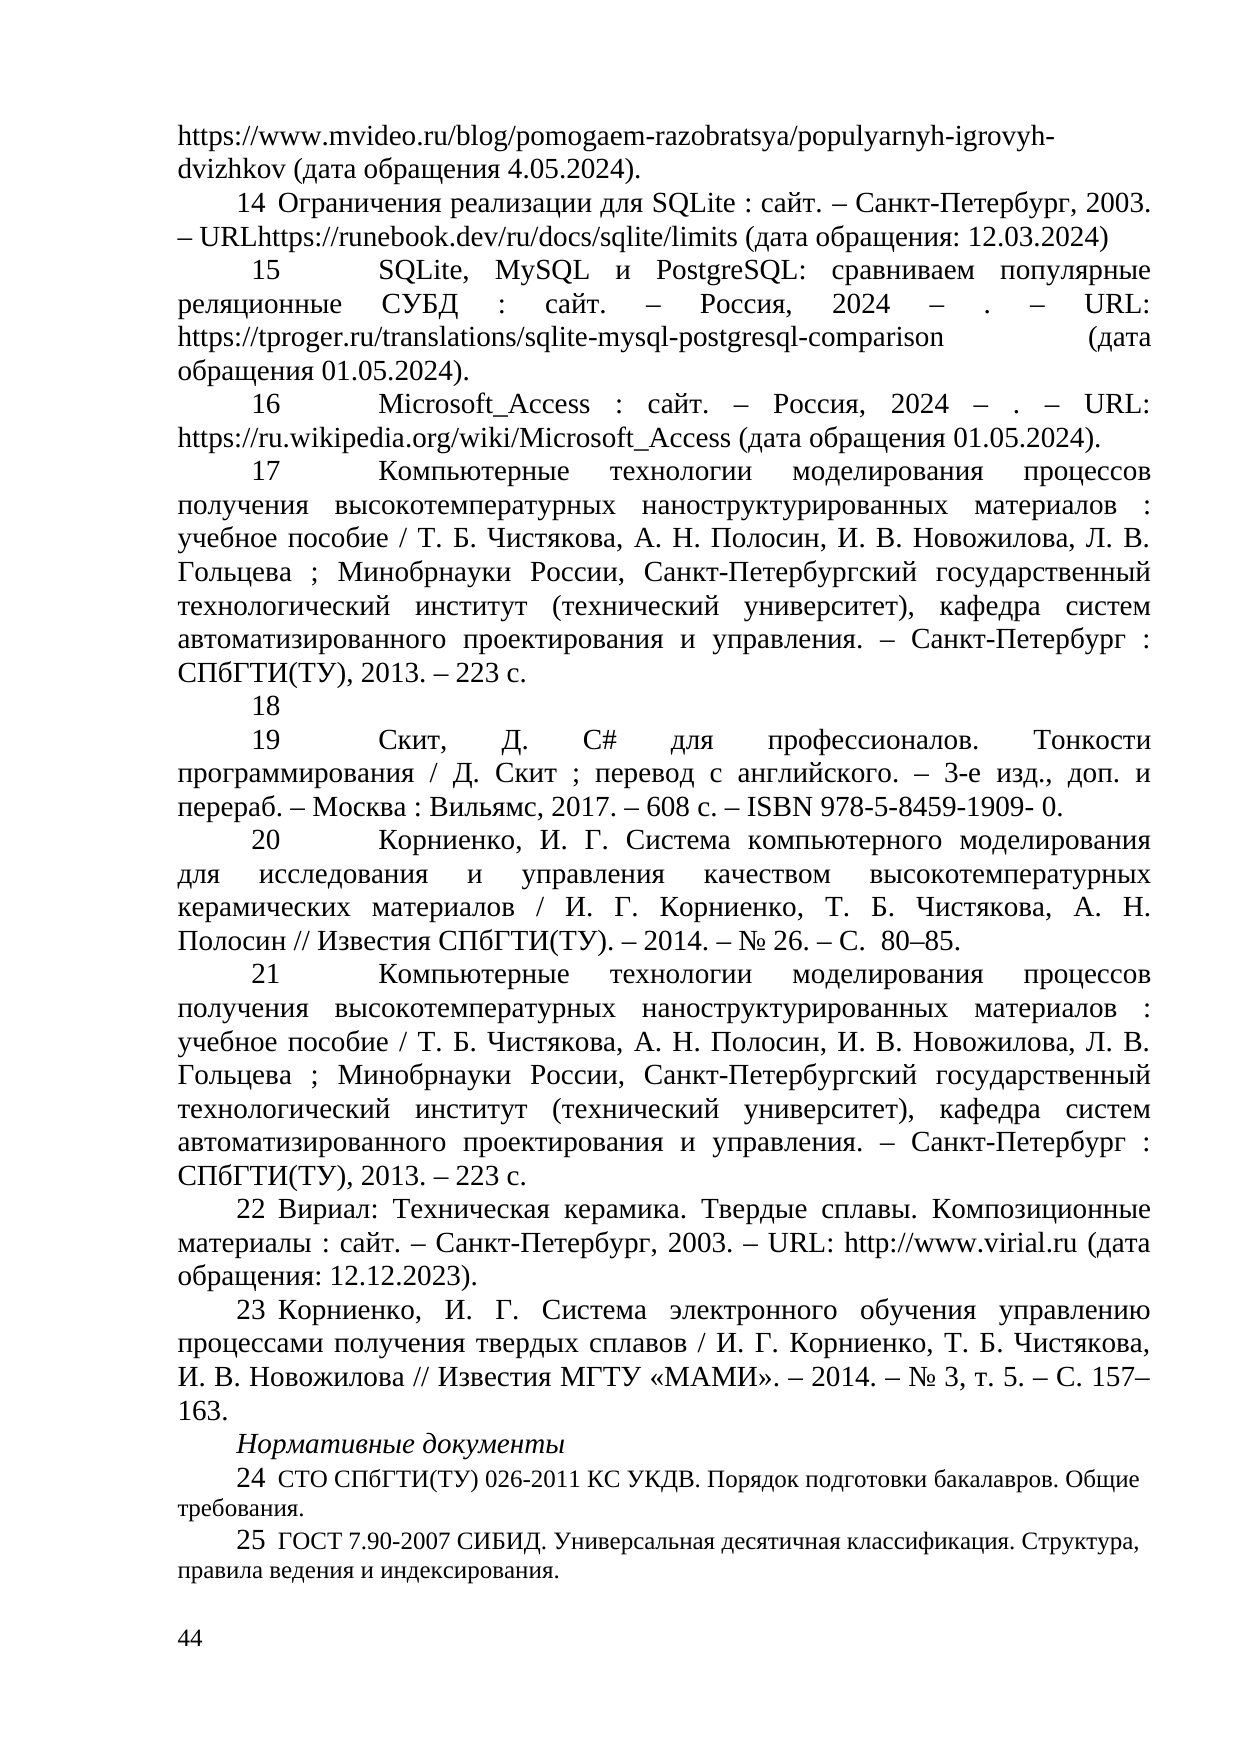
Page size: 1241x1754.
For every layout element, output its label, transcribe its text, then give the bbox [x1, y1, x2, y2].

list Компьютерные технологии моделирования процессов получения высокотемпературных наноструктурированных материалов : учебное пособие / Т. Б. Чистякова, А. Н. Полосин, И. В. Новожилова, Л. В. Гольцева ; Минобрнауки России, Санкт-Петербургский государственный технологический институт (технический университет), кафедра систем автоматизированного проектирования и управления. – Санкт-Петербург : СПбГТИ(ТУ), 2013. – 223 с. [177, 957, 1152, 1191]
list Вириал: Техническая керамика. Твердые сплавы. Композиционные материалы : сайт. – Санкт-Петербург, 2003. – URL: http://www.virial.ru (дата обращения: 12.12.2023). [177, 1191, 1152, 1292]
list Скит, Д. C# для профессионалов. Тонкости программирования / Д. Скит ; перевод с английского. – 3-е изд., доп. и перераб. – Москва : Вильямс, 2017. – 608 с. – ISBN 978-5-8459-1909- 0. [177, 722, 1152, 822]
list Ограничения реализации для SQLite : сайт. – Санкт-Петербург, 2003. – URLhttps://runebook.dev/ru/docs/sqlite/limits (дата обращения: 12.03.2024) [177, 185, 1152, 252]
list Microsoft_Access : сайт. – Россия, 2024 – . – URL: https://ru.wikipedia.org/wiki/Microsoft_Access (дата обращения 01.05.2024). [177, 386, 1152, 453]
list Корниенко, И. Г. Система компьютерного моделирования для исследования и управления качеством высокотемпературных керамических материалов / И. Г. Корниенко, Т. Б. Чистякова, А. Н. Полосин // Известия СПбГТИ(ТУ). – 2014. – № 26. – С. 80–85. [177, 822, 1152, 957]
list Корниенко, И. Г. Система электронного обучения управлению процессами получения твердых сплавов / И. Г. Корниенко, Т. Б. Чистякова, И. В. Новожилова // Известия МГТУ «МАМИ». – 2014. – № 3, т. 5. – С. 157–163. [177, 1292, 1152, 1426]
list Нормативные документы [177, 1426, 1152, 1460]
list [177, 118, 1152, 185]
list SQLite, MySQL и PostgreSQL: сравниваем популярные реляционные СУБД : сайт. – Россия, 2024 – . – URL: https://tproger.ru/translations/sqlite-mysql-postgresql-comparison (дата обращения 01.05.2024). [177, 252, 1152, 386]
list Компьютерные технологии моделирования процессов получения высокотемпературных наноструктурированных материалов : учебное пособие / Т. Б. Чистякова, А. Н. Полосин, И. В. Новожилова, Л. В. Гольцева ; Минобрнауки России, Санкт-Петербургский государственный технологический институт (технический университет), кафедра систем автоматизированного проектирования и управления. – Санкт-Петербург : СПбГТИ(ТУ), 2013. – 223 с. [177, 453, 1152, 688]
list ГОСТ 7.90-2007 СИБИД. Универсальная десятичная классификация. Структура, правила ведения и индексирования. [177, 1522, 1152, 1584]
list СТО СПбГТИ(ТУ) 026-2011 КС УКДВ. Порядок подготовки бакалавров. Общие требования. [177, 1460, 1152, 1522]
